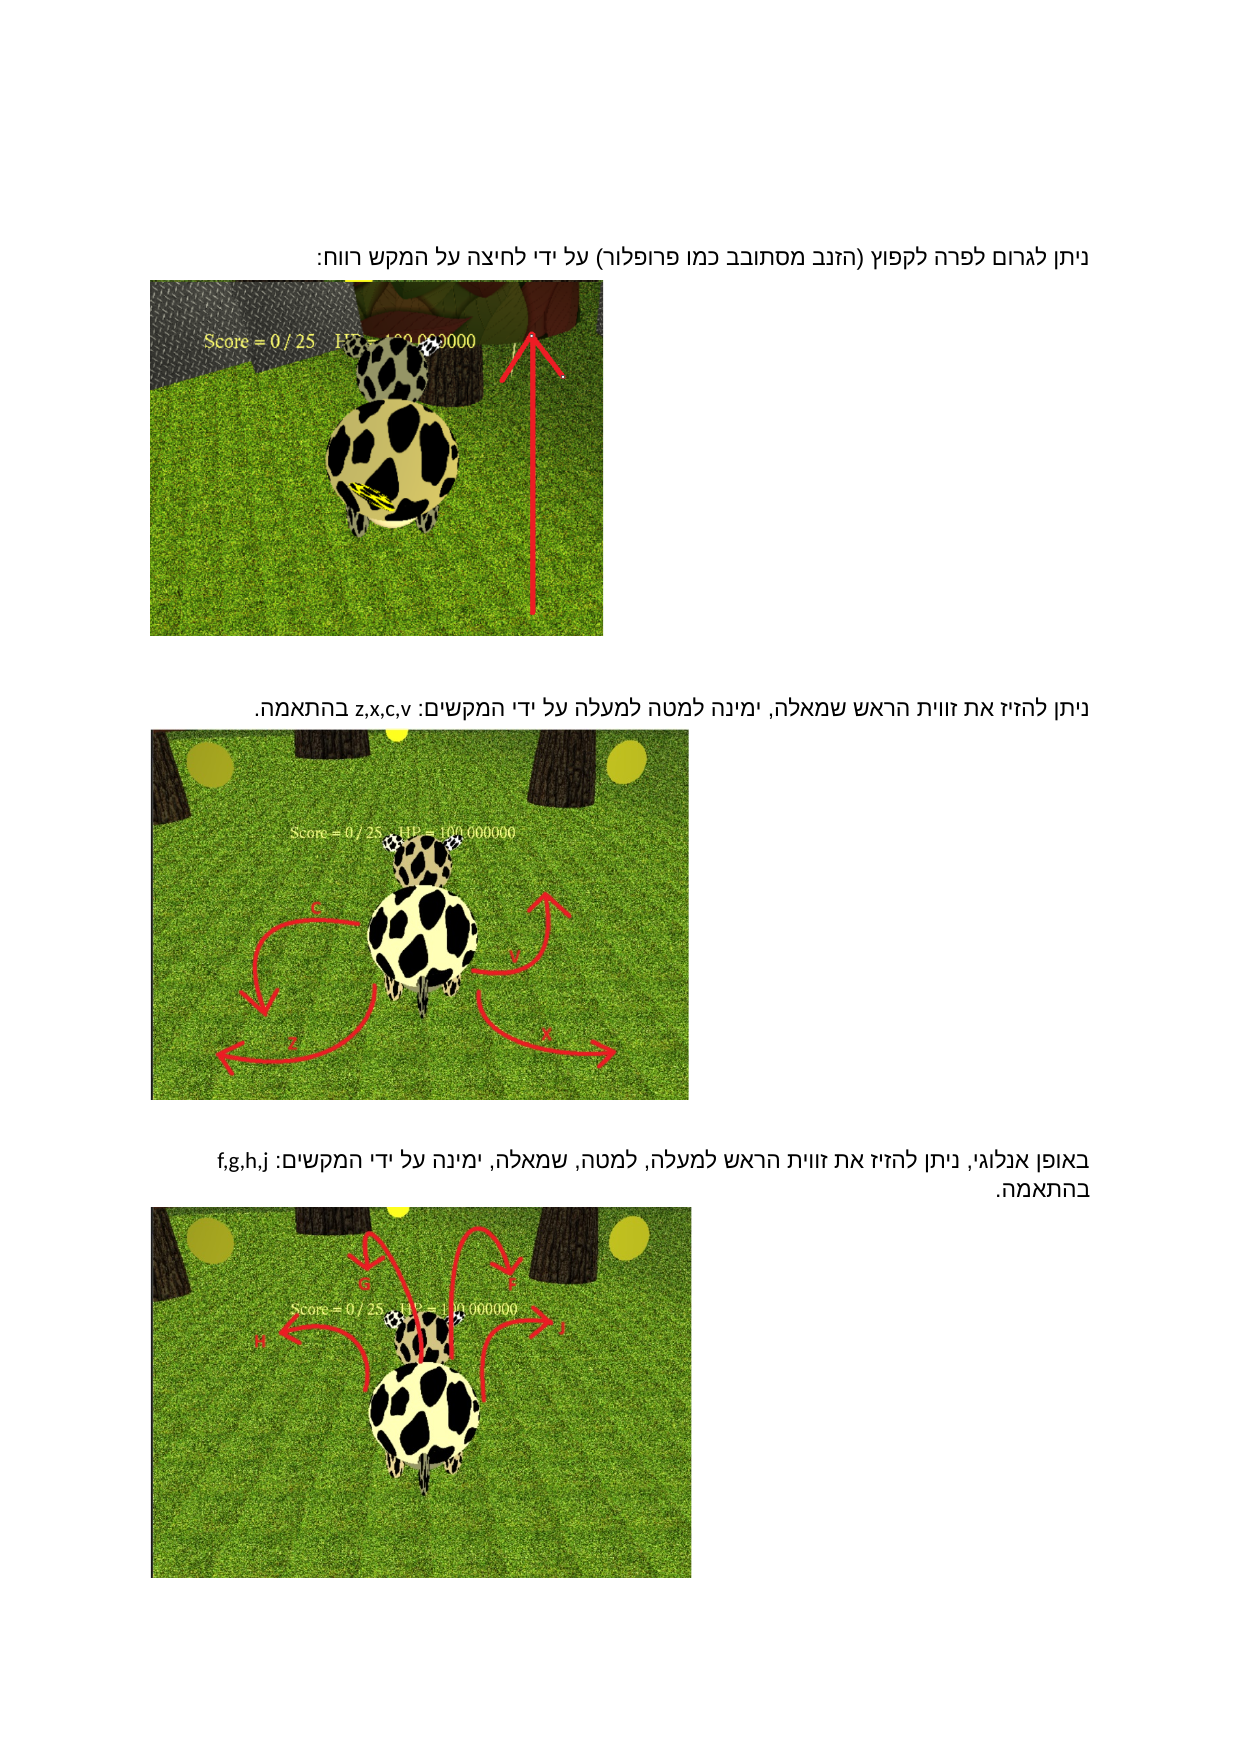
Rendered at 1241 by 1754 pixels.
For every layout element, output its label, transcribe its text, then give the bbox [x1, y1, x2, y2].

picture [150, 752, 689, 1100]
text באופן אנלוגי, ניתן להזיז את זווית הראש למעלה, למטה, שמאלה, ימינה על ידי המקשים: f,g,h,j בהתאמה. [150, 1146, 1090, 1233]
text ניתן להזיז את זווית הראש שמאלה, ימינה למטה למעלה על ידי המקשים: z,x,c,v בהתאמה. [150, 694, 1090, 752]
picture [150, 1233, 692, 1578]
picture [150, 300, 604, 636]
text ניתן לגרום לפרה לקפוץ (הזנב מסתובב כמו פרופלור) על ידי לחיצה על המקש רווח: [150, 244, 1090, 300]
